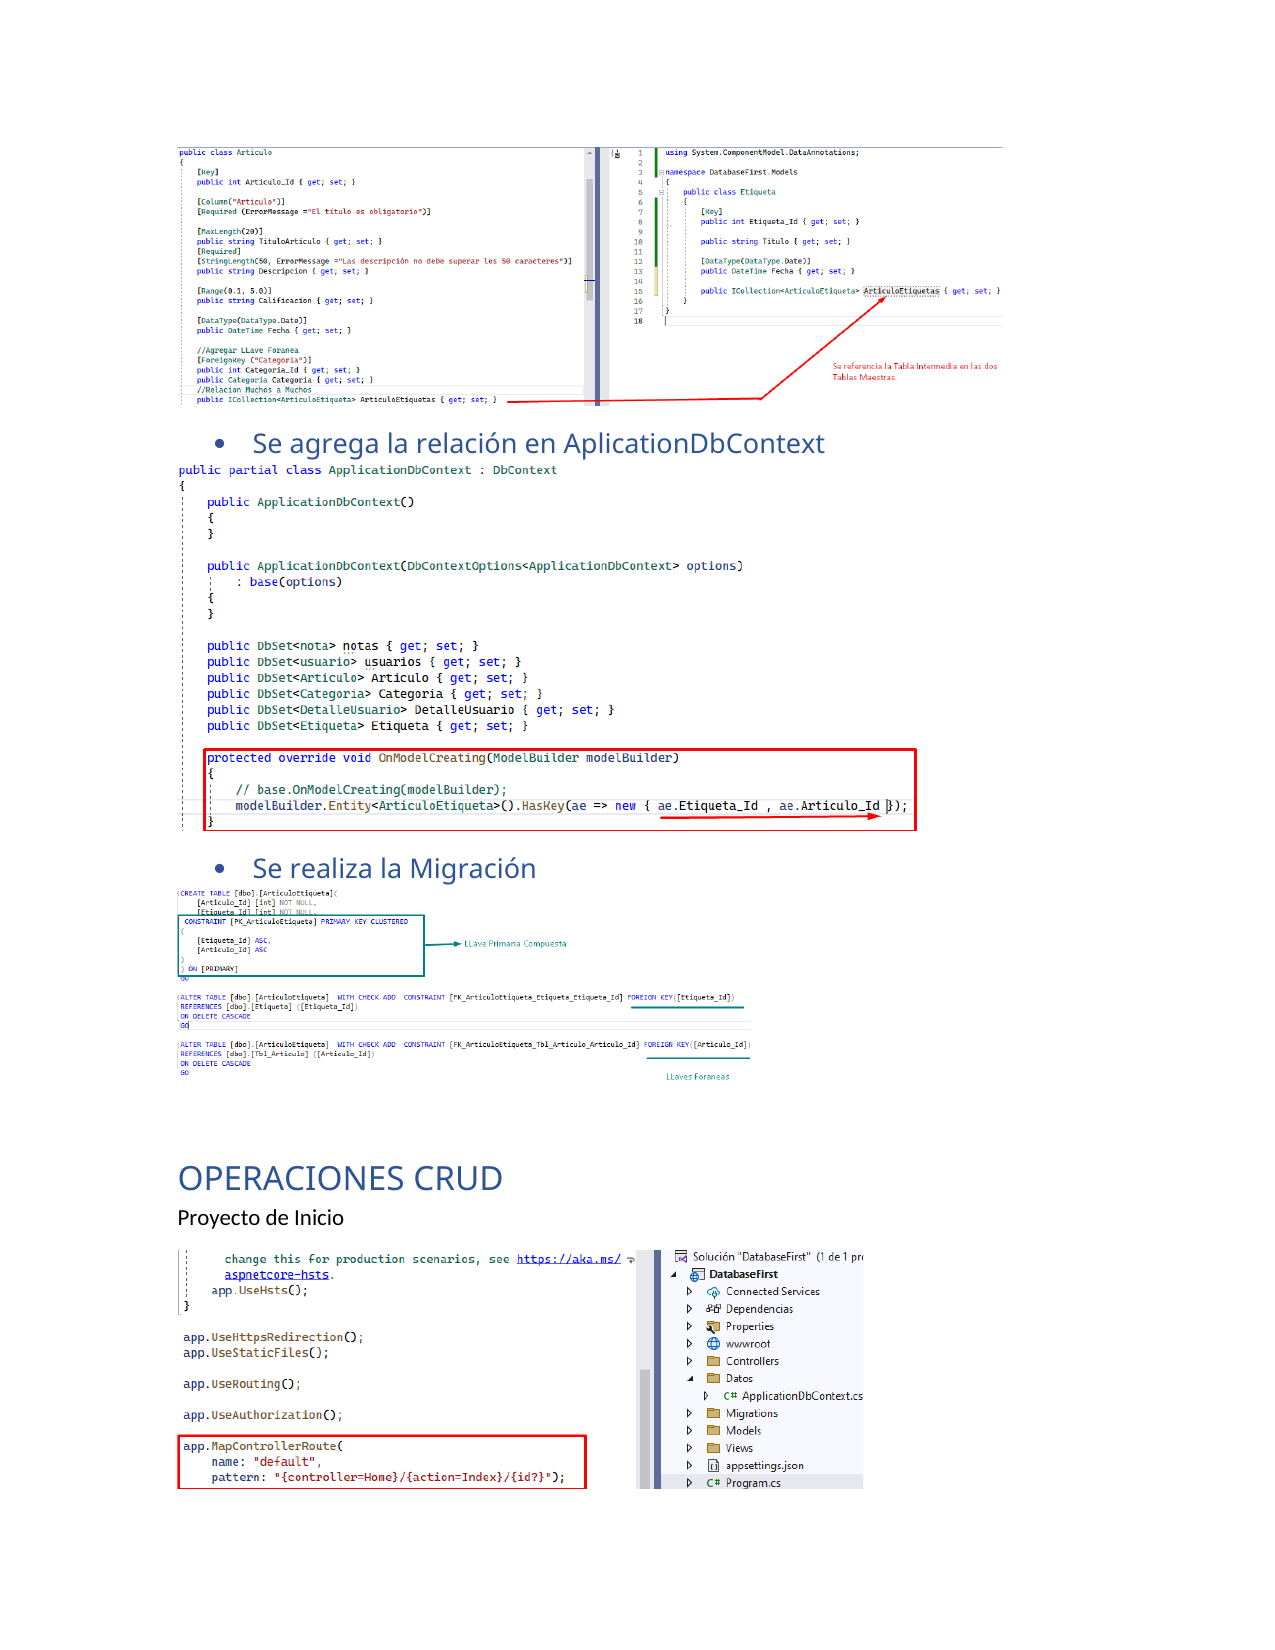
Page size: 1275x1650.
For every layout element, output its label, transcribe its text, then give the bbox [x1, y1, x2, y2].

picture [177, 888, 750, 1081]
picture [177, 463, 918, 831]
subtitle OPERACIONES CRUD [177, 1154, 1098, 1200]
subtitle Se realiza la Migración [215, 849, 1098, 886]
picture [177, 1250, 864, 1489]
subtitle Se agrega la relación en AplicationDbContext [215, 424, 1098, 461]
text Proyecto de Inicio [177, 1203, 1098, 1231]
picture [177, 147, 1003, 406]
